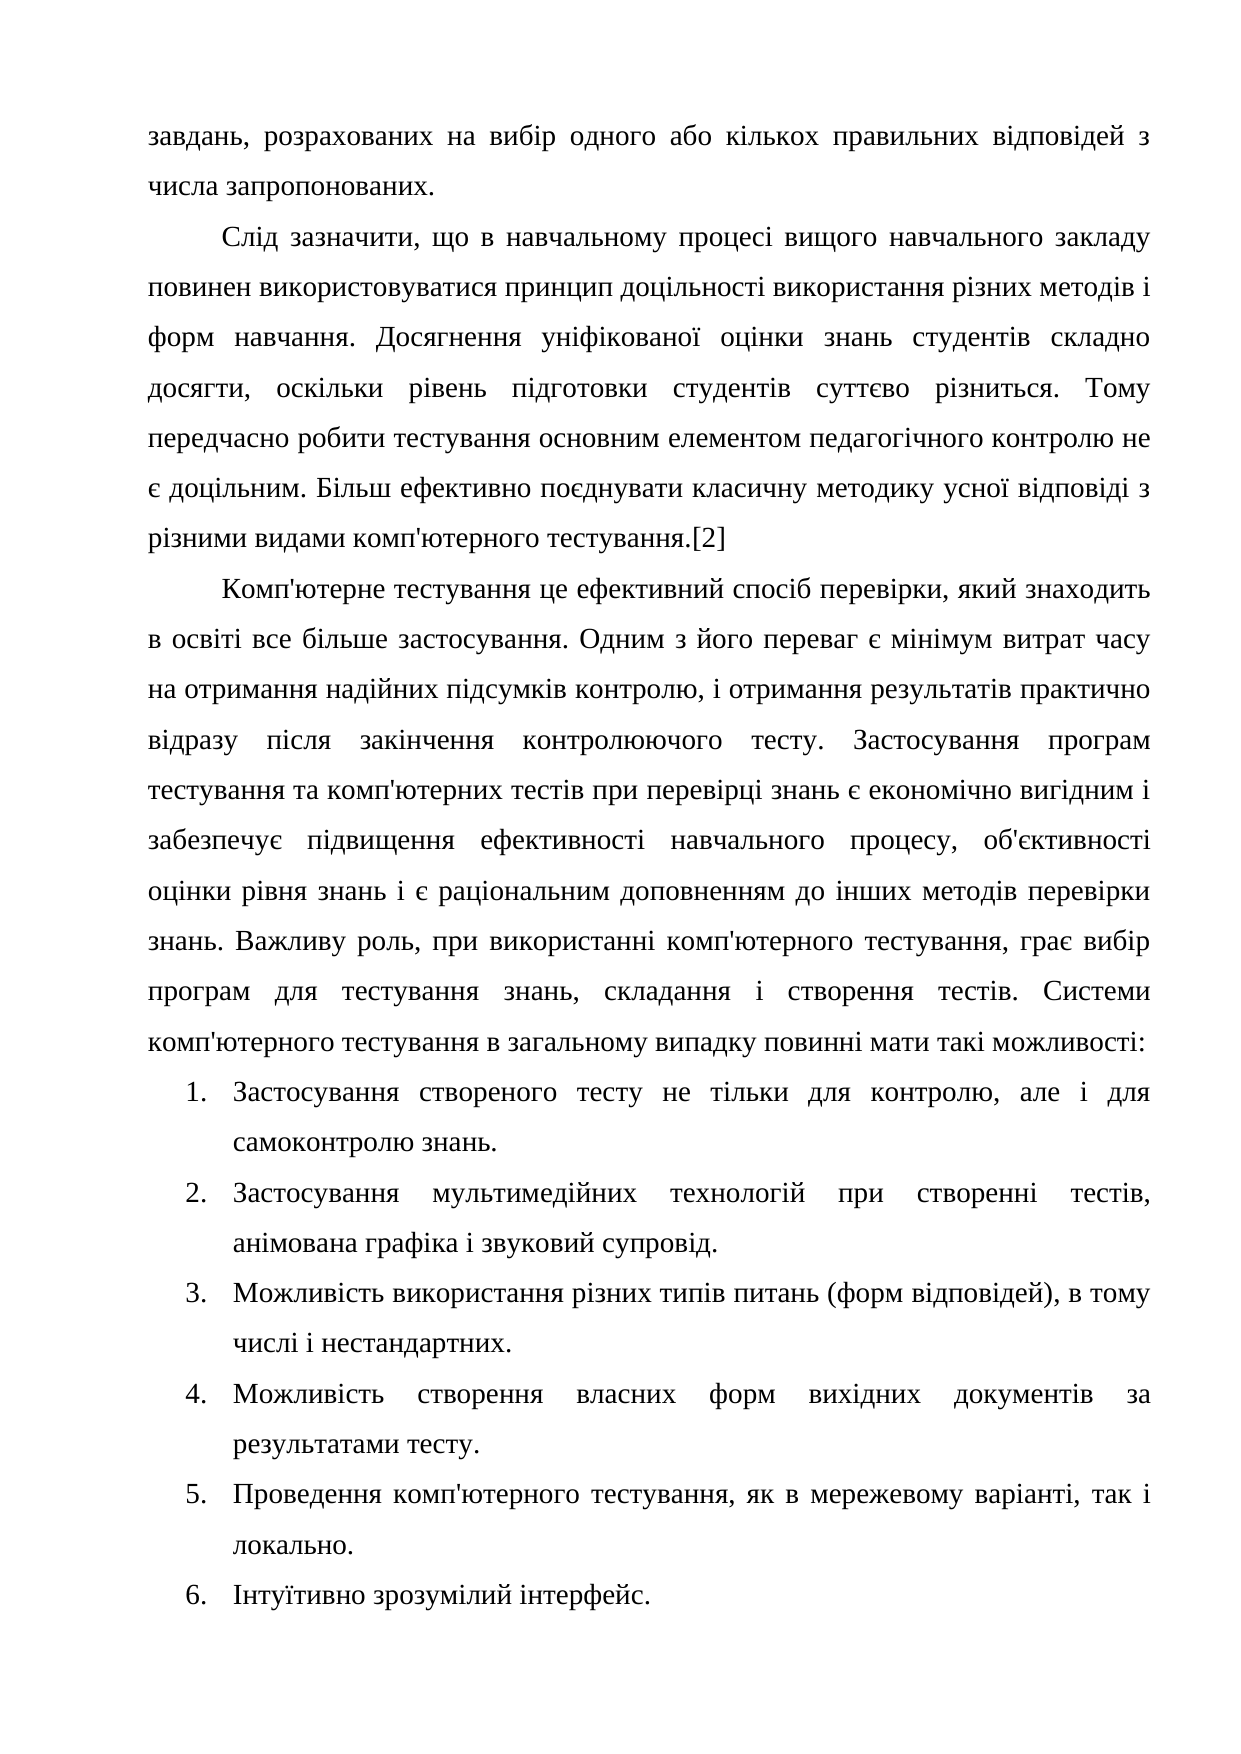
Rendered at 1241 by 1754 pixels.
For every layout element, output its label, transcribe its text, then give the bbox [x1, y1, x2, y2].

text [148, 118, 1152, 202]
text Комп'ютерне тестування це ефективний спосіб перевірки, який знаходить в освіті все більше застосування. Одним з його переваг є мінімум витрат часу на отримання надійних підсумків контролю, і отримання результатів практично відразу після закінчення контролюючого тесту. Застосування програм тестування та комп'ютерних тестів при перевірці знань є економічно вигідним і забезпечує підвищення ефективності навчального процесу, об'єктивності оцінки рівня знань і є раціональним доповненням до інших методів перевірки знань. Важливу роль, при використанні комп'ютерного тестування, грає вибір програм для тестування знань, складання і створення тестів. Системи комп'ютерного тестування в загальному випадку повинні мати такі можливості: [148, 571, 1152, 1057]
list Застосування мультимедійних технологій при створенні тестів, анімована графіка і звуковий супровід. [185, 1175, 1152, 1258]
list Застосування створеного тесту не тільки для контролю, але і для самоконтролю знань. [185, 1074, 1152, 1158]
list Можливість створення власних форм вихідних документів за результатами тесту. [185, 1376, 1152, 1460]
list Інтуїтивно зрозумілий інтерфейс. [185, 1577, 1152, 1611]
list Проведення комп'ютерного тестування, як в мережевому варіанті, так і локально. [185, 1477, 1152, 1560]
text Слід зазначити, що в навчальному процесі вищого навчального закладу повинен використовуватися принцип доцільності використання різних методів і форм навчання. Досягнення уніфікованої оцінки знань студентів складно досягти, оскільки рівень підготовки студентів суттєво різниться. Тому передчасно робити тестування основним елементом педагогічного контролю не є доцільним. Більш ефективно поєднувати класичну методику усної відповіді з різними видами комп'ютерного тестування.[2] [148, 219, 1152, 554]
list Можливість використання різних типів питань (форм відповідей), в тому числі і нестандартних. [185, 1275, 1152, 1359]
